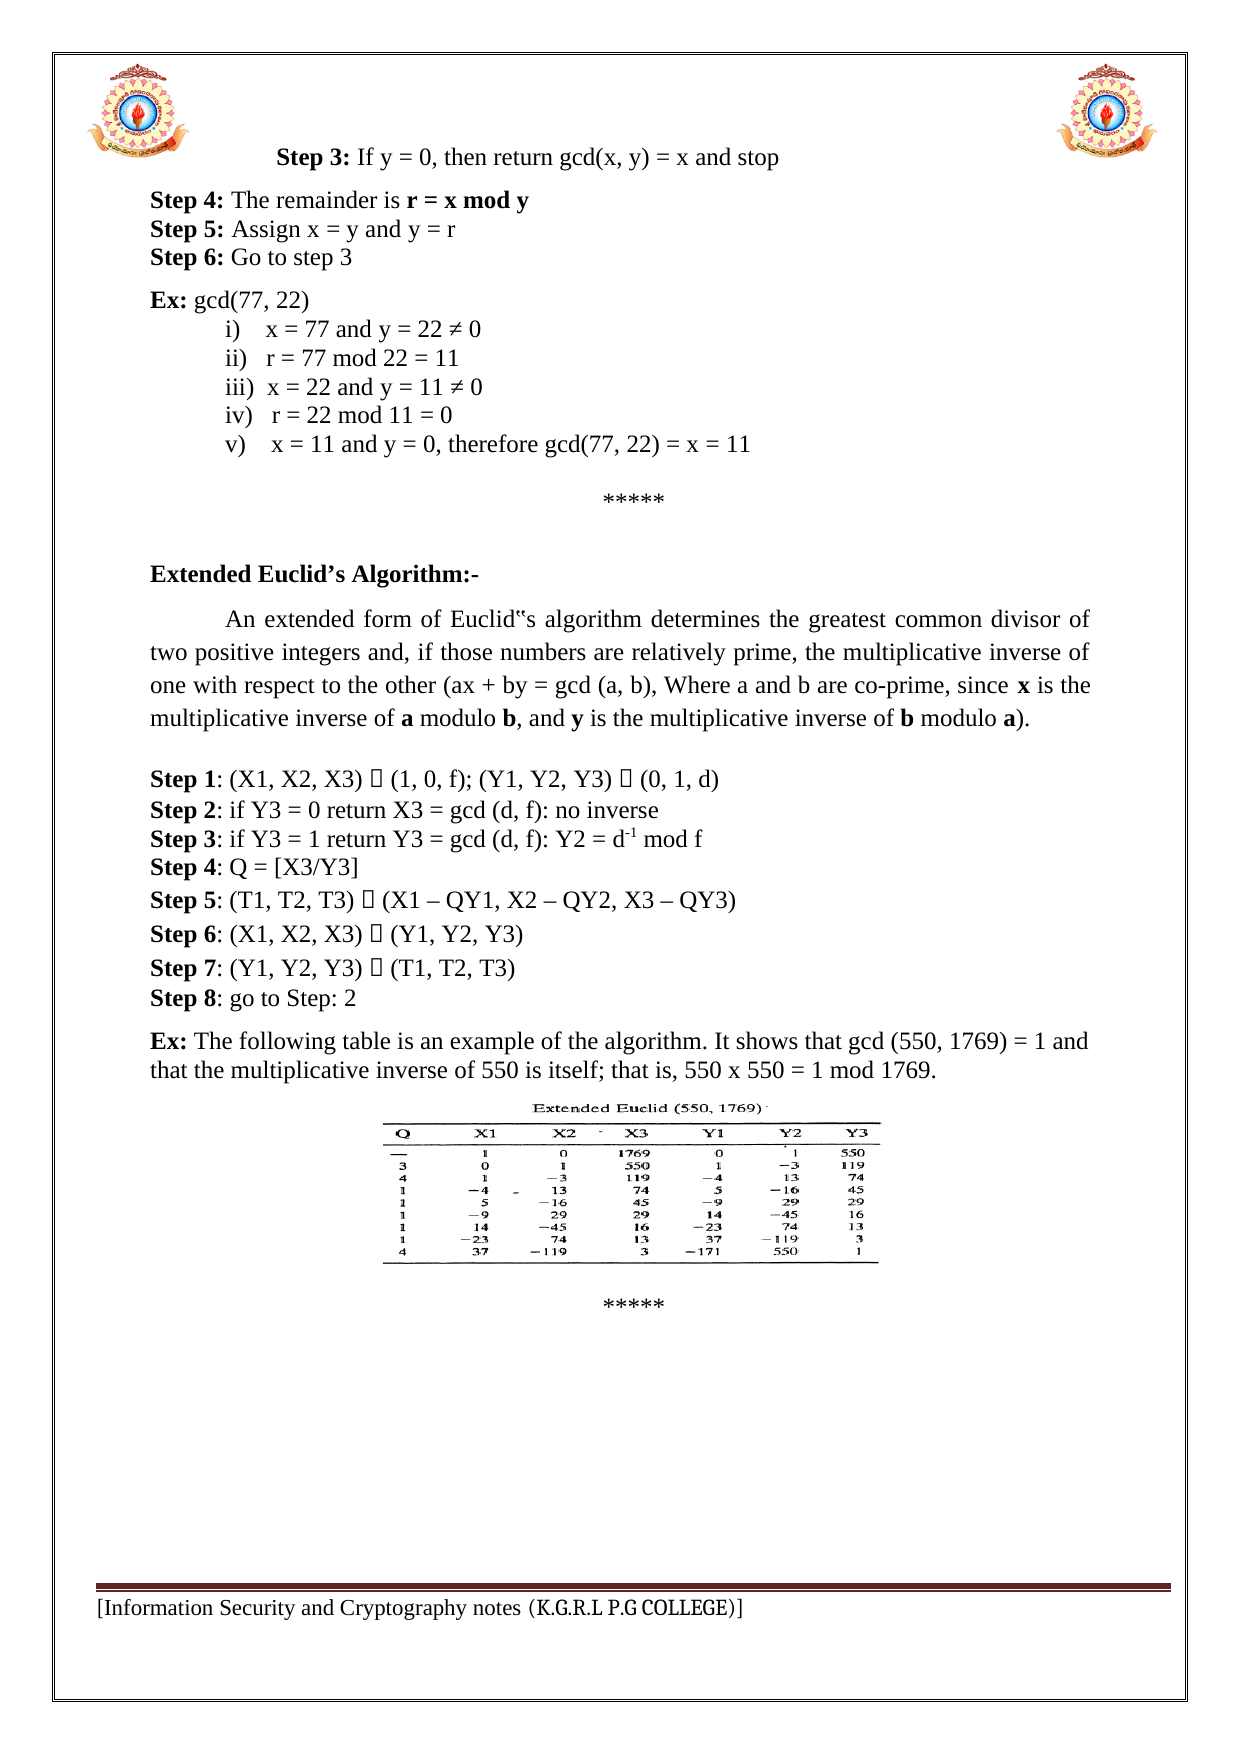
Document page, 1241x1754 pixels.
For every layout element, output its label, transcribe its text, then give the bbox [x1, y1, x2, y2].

list r = 77 mod 22 = 11 [225, 343, 1171, 372]
text Step 1: (X1, X2, X3)  (1, 0, f); (Y1, Y2, Y3)  (0, 1, d) [150, 761, 1171, 795]
text Step 2: if Y3 = 0 return X3 = gcd (d, f): no inverse Step 3: if Y3 = 1 return Y3 = gcd (d, f): Y2 = d-1 mod f Step 4: Q = [X3/Y3] [150, 795, 706, 881]
text Step 6: Go to step 3 [150, 242, 1171, 271]
text Step 8: go to Step: 2 [150, 983, 1171, 1012]
picture [73, 62, 204, 156]
list r = 22 mod 11 = 0 [225, 400, 1171, 429]
text ***** [96, 487, 1171, 515]
picture [1042, 62, 1172, 156]
text Step 3: If y = 0, then return gcd(x, y) = x and stop [150, 142, 1171, 170]
text Step 7: (Y1, Y2, Y3)  (T1, T2, T3) [150, 949, 1171, 983]
text Step 6: (X1, X2, X3)  (Y1, Y2, Y3) [150, 915, 1171, 949]
picture [382, 1103, 882, 1264]
text Ex: The following table is an example of the algorithm. It shows that gcd (550, 1769) = 1 and that the multiplicative inverse of 550 is itself; that is, 550 x 550 = 1 mod 1769. [150, 1026, 1090, 1084]
text An extended form of Euclid‟s algorithm determines the greatest common divisor of two positive integers and, if those numbers are relatively prime, the multiplicative inverse of one with respect to the other (ax + by = gcd (a, b), Where a and b are co-prime, since x is the multiplicative inverse of a modulo b, and y is the multiplicative inverse of b modulo a). [150, 604, 1091, 732]
list x = 22 and y = 11 ≠ 0 [225, 372, 1171, 400]
text Ex: gcd(77, 22) [150, 285, 1171, 314]
list x = 11 and y = 0, therefore gcd(77, 22) = x = 11 [225, 429, 1171, 458]
text Step 4: The remainder is r = x mod y Step 5: Assign x = y and y = r [150, 185, 563, 242]
text ***** [96, 1292, 1171, 1321]
text i) x = 77 and y = 22 ≠ 0 [225, 314, 1171, 343]
text Step 5: (T1, T2, T3)  (X1 – QY1, X2 – QY2, X3 – QY3) [150, 881, 1171, 915]
subtitle Extended Euclid’s Algorithm:- [150, 559, 1171, 588]
